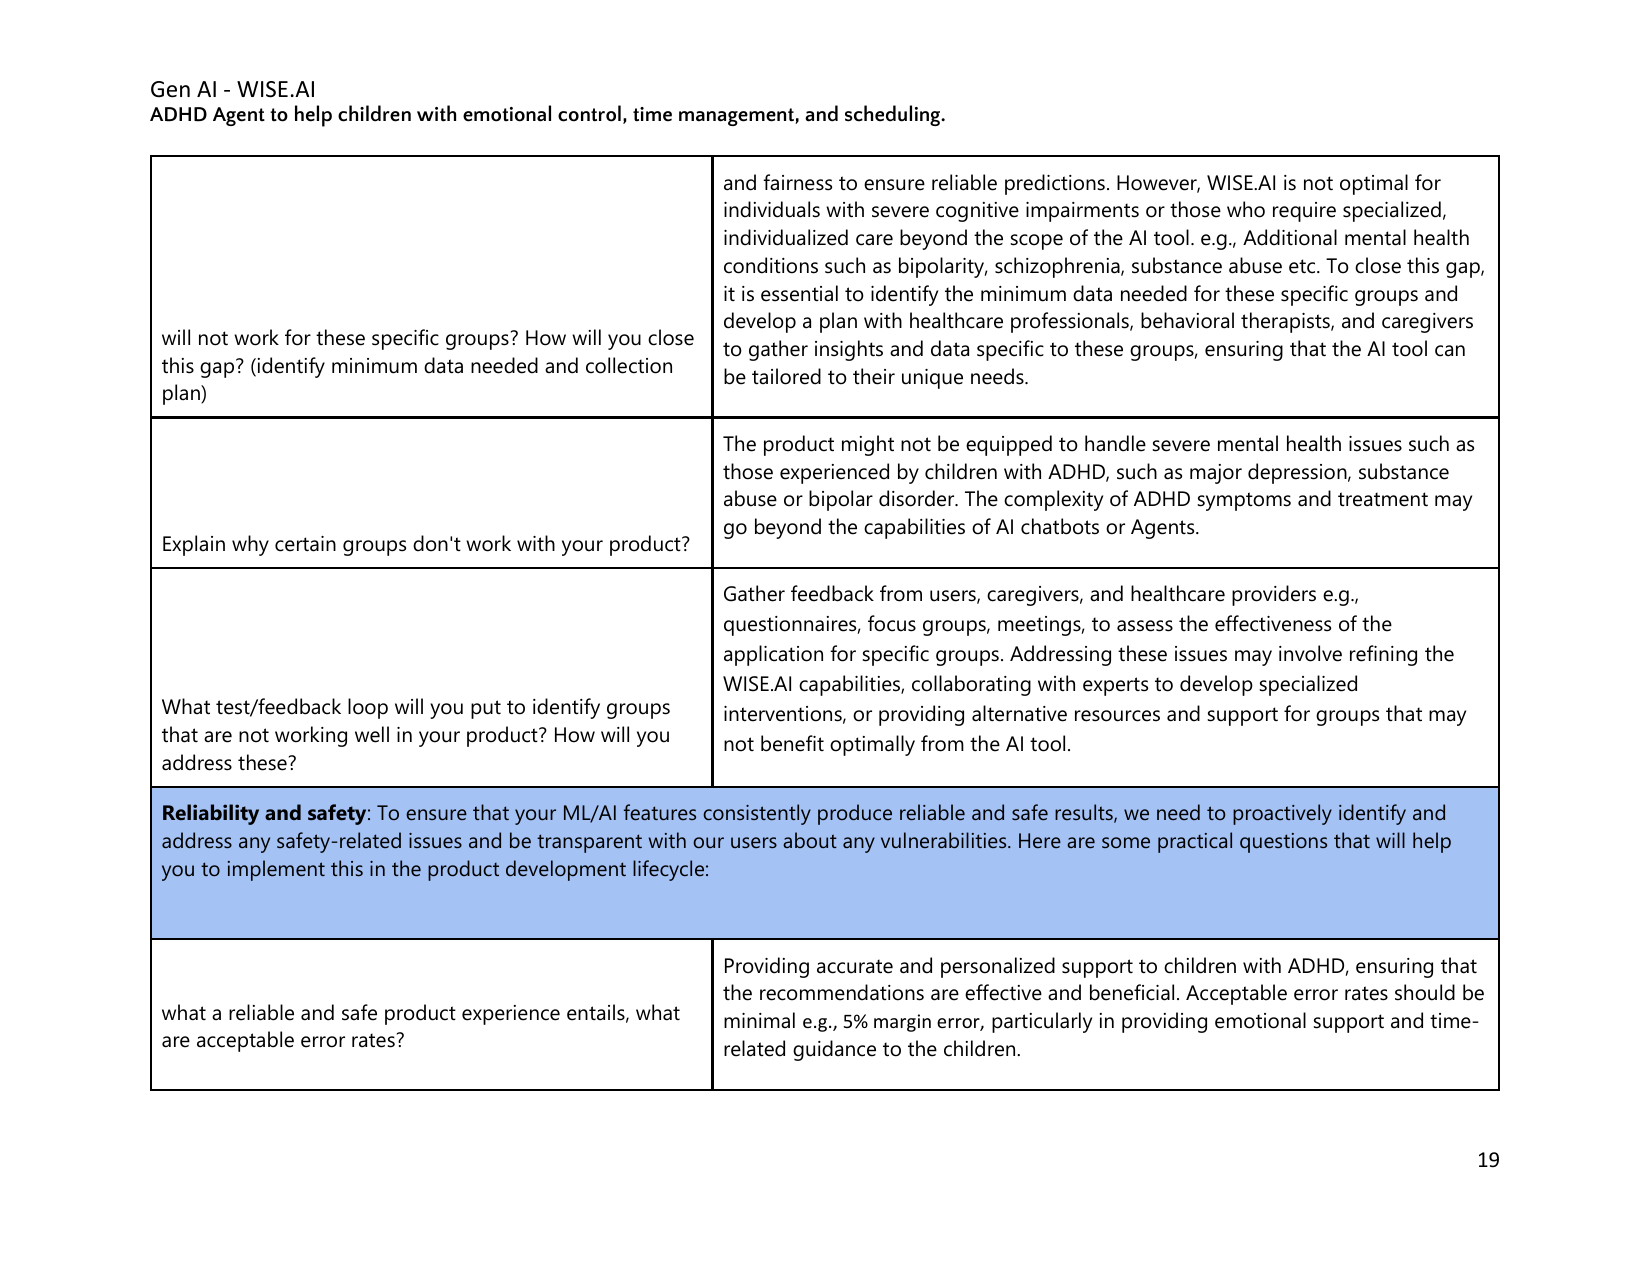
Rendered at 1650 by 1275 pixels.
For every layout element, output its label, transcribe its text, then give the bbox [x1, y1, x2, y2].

table_cell What test/feedback loop will you put to identify groups that are not working well in your product? How will you address these? [152, 569, 711, 786]
table_cell The product might not be equipped to handle severe mental health issues such as those experienced by children with ADHD, such as major depression, substance abuse or bipolar disorder. The complexity of ADHD symptoms and treatment may go beyond the capabilities of AI chatbots or Agents. [714, 419, 1498, 567]
table_cell Explain why certain groups don't work with your product? [152, 419, 711, 567]
table_cell Providing accurate and personalized support to children with ADHD, ensuring that the recommendations are effective and beneficial. Acceptable error rates should be minimal e.g., 5% margin error, particularly in providing emotional support and time-related guidance to the children. [714, 940, 1498, 1088]
table_cell what a reliable and safe product experience entails, what are acceptable error rates? [152, 940, 711, 1088]
table_cell Reliability and safety: To ensure that your ML/AI features consistently produce reliable and safe results, we need to proactively identify and address any safety-related issues and be transparent with our users about any vulnerabilities. Here are some practical questions that will help you to implement this in the product development lifecycle: [152, 788, 1498, 938]
table_cell Gather feedback from users, caregivers, and healthcare providers e.g., questionnaires, focus groups, meetings, to assess the effectiveness of the application for specific groups. Addressing these issues may involve refining the WISE.AI capabilities, collaborating with experts to develop specialized interventions, or providing alternative resources and support for groups that may not benefit optimally from the AI tool. [714, 569, 1498, 786]
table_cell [152, 157, 711, 416]
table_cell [714, 157, 1498, 416]
